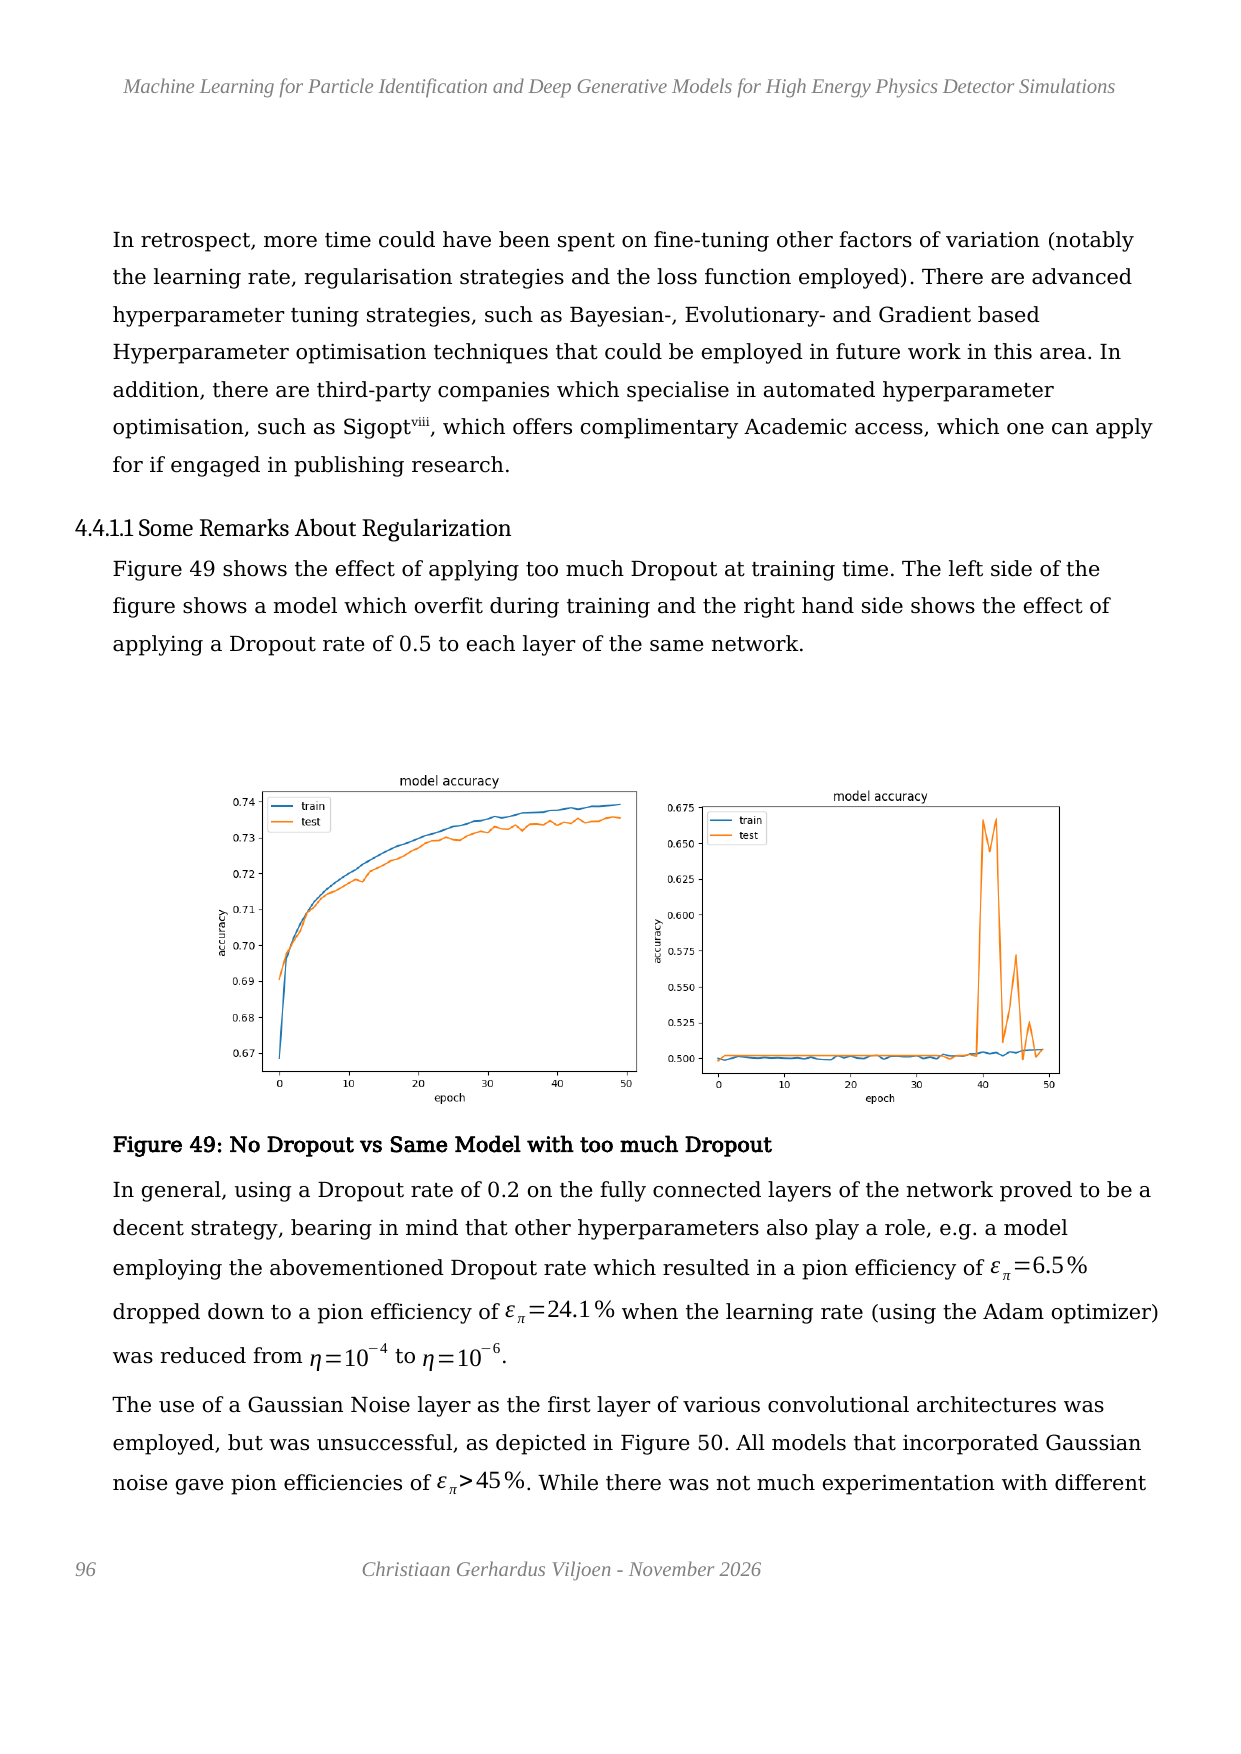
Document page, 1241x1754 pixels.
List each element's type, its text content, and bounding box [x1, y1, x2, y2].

text Figure 45 shows the effect of applying too much Dropout at training time. The left side of the figure shows a model which overfit during training and the right hand side shows the effect of applying a Dropout rate of 0.5 to each layer of the same network. [112, 555, 1165, 655]
text In general, using a Dropout rate of 0.2 on the fully connected layers of the network proved to be a decent strategy, bearing in mind that other hyperparameters also play a role, e.g. a model employing the abovementioned Dropout rate which resulted in a pion efficiency of dropped down to a pion efficiency of when the learning rate (using the Adam optimizer) was reduced from to . [112, 1177, 1165, 1371]
subtitle Some Remarks About Regularization [75, 514, 1165, 543]
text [112, 1392, 1165, 1498]
text Figure 49: No Dropout vs Same Model with too much Dropout [112, 1131, 1165, 1156]
picture [209, 767, 1068, 1111]
text In retrospect, more time could have been spent on fine-tuning other factors of variation (notably the learning rate, regularisation strategies and the loss function employed). There are advanced hyperparameter tuning strategies, such as Bayesian-, Evolutionary- and Gradient based Hyperparameter optimisation techniques that could be employed in future work in this area. In addition, there are third-party companies which specialise in automated hyperparameter optimisation, such as Sigopt, which offers complimentary Academic access, which one can apply for if engaged in publishing research. [112, 227, 1165, 477]
